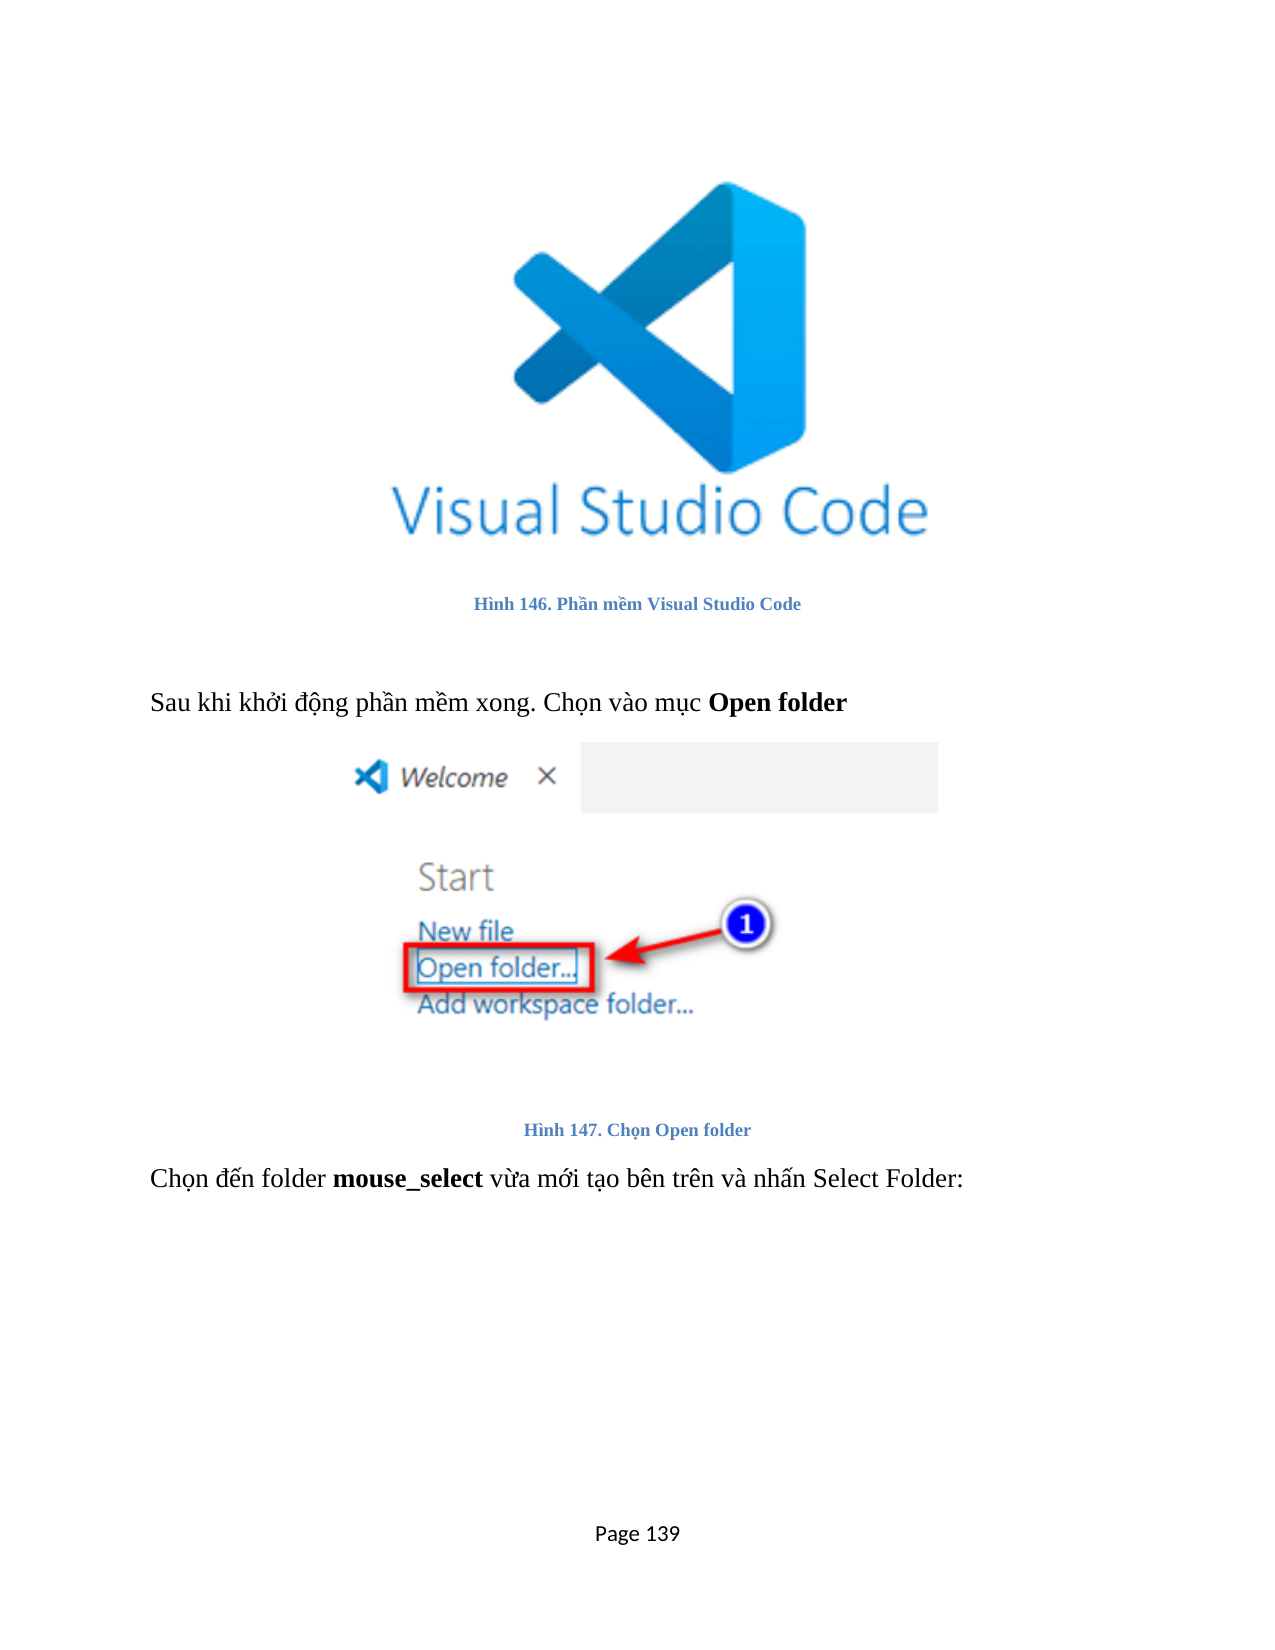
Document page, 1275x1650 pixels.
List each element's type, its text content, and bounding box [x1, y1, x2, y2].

text Chọn đến folder mouse_select vừa mới tạo bên trên và nhấn Select Folder: [150, 1162, 1125, 1193]
picture [278, 150, 1044, 589]
text Sau khi khởi động phần mềm xong. Chọn vào mục Open folder [150, 686, 1125, 717]
text Hình 146. Phần mềm Visual Studio Code [150, 593, 1125, 614]
text Hình 147. Chọn Open folder [150, 1119, 1125, 1141]
picture [336, 742, 939, 1095]
